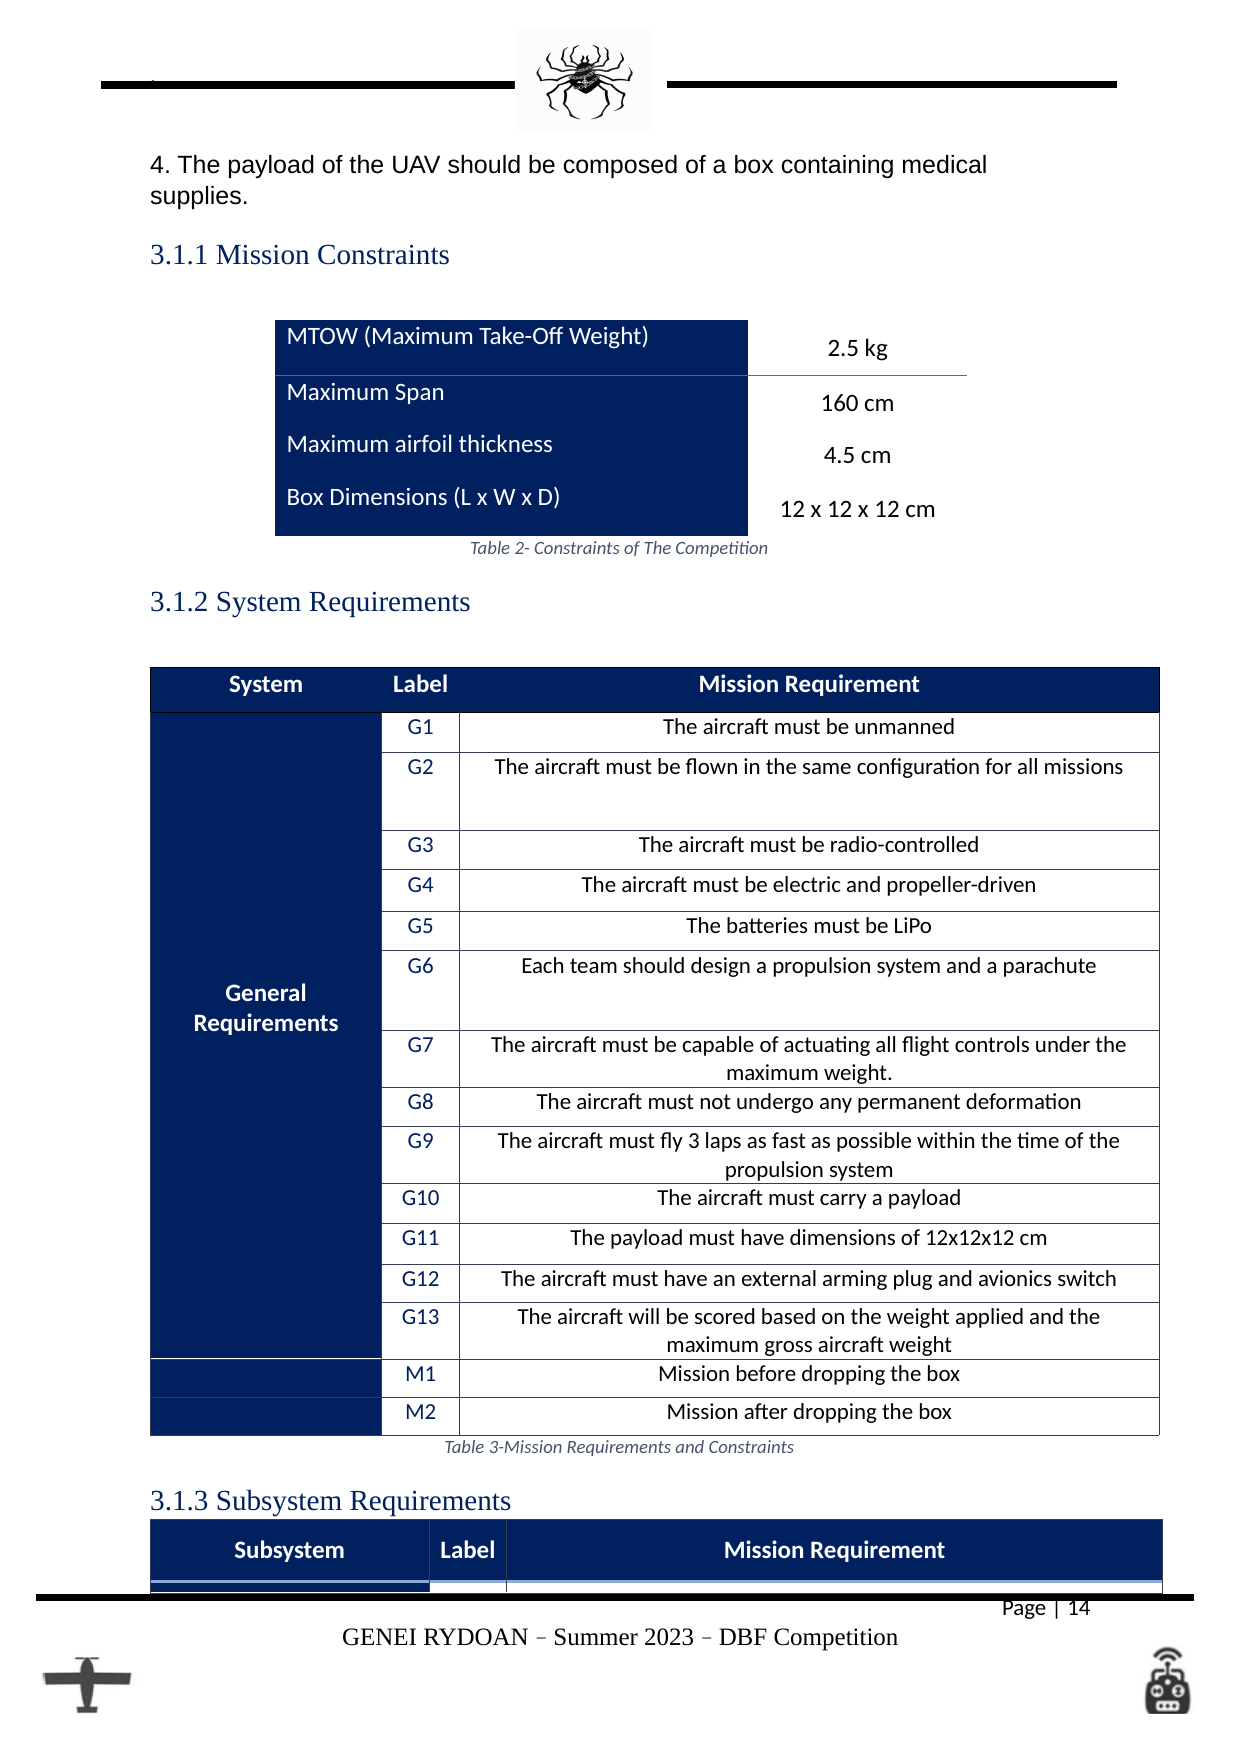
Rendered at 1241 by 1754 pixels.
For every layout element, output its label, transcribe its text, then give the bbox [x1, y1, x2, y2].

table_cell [507, 1583, 1162, 1592]
table_header Label [382, 668, 459, 712]
table_cell Mission after dropping the box [460, 1398, 1159, 1435]
table_cell 12 x 12 x 12 cm [748, 481, 967, 536]
table_header MTOW (Maximum Take-Off Weight) [275, 320, 748, 375]
table_cell G10 [382, 1184, 459, 1222]
table_cell The aircraft must be capable of actuating all flight controls under the maximum weight. [460, 1031, 1159, 1086]
subtitle 3.1.2 System Requirements [150, 584, 1090, 618]
text 4. The payload of the UAV should be composed of a box containing medical supplies. [150, 150, 1090, 210]
table_cell 160 cm [748, 376, 967, 428]
table_cell The aircraft will be scored based on the weight applied and the maximum gross aircraft weight [460, 1303, 1159, 1358]
table_cell The payload must have dimensions of 12x12x12 cm [460, 1224, 1159, 1264]
table_cell The batteries must be LiPo [460, 912, 1159, 950]
picture [1142, 1644, 1194, 1714]
subtitle 3.1.3 Subsystem Requirements [150, 1483, 1090, 1517]
table_cell M2 [382, 1398, 459, 1435]
table_cell Mission before dropping the box [460, 1360, 1159, 1397]
table_cell G13 [382, 1303, 459, 1358]
table_cell G9 [382, 1127, 459, 1183]
table_cell G8 [382, 1088, 459, 1126]
table_cell G2 [382, 753, 459, 829]
table_cell 4.5 cm [748, 428, 967, 481]
table_cell [151, 1360, 381, 1397]
table_cell The aircraft must carry a payload [460, 1184, 1159, 1222]
table_cell The aircraft must not undergo any permanent deformation [460, 1088, 1159, 1126]
table_cell The aircraft must be electric and propeller-driven [460, 870, 1159, 911]
table_cell The aircraft must be radio-controlled [460, 831, 1159, 869]
table_cell Each team should design a propulsion system and a parachute [460, 951, 1159, 1030]
table_cell M1 [382, 1360, 459, 1397]
picture [514, 30, 652, 132]
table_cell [151, 1583, 429, 1592]
table_cell The aircraft must be flown in the same configuration for all missions [460, 753, 1159, 829]
table_cell Box Dimensions (L x W x D) [275, 481, 748, 536]
picture [23, 1655, 150, 1714]
table_cell [151, 1398, 381, 1435]
table_cell The aircraft must have an external arming plug and avionics switch [460, 1265, 1159, 1302]
table_cell G3 [382, 831, 459, 869]
table_cell G11 [382, 1224, 459, 1264]
table_header System [151, 668, 382, 712]
table_cell G12 [382, 1265, 459, 1302]
table_cell G5 [382, 912, 459, 950]
table_header 2.5 kg [748, 320, 967, 375]
table_cell General Requirements [151, 713, 381, 1358]
table_cell The aircraft must be unmanned [460, 713, 1159, 752]
table_cell The aircraft must fly 3 laps as fast as possible within the time of the propulsion system [460, 1127, 1159, 1183]
table_header Mission Requirement [459, 668, 1159, 712]
table_cell G1 [382, 713, 459, 752]
table_cell G4 [382, 870, 459, 911]
table_cell G6 [382, 951, 459, 1030]
table_cell Maximum Span [275, 376, 748, 428]
table_header Label [430, 1520, 506, 1580]
table_header Subsystem [151, 1520, 429, 1580]
table_header Mission Requirement [507, 1520, 1162, 1580]
table_cell G7 [382, 1031, 459, 1086]
subtitle 3.1.1 Mission Constraints [150, 237, 1090, 271]
table_cell Maximum airfoil thickness [275, 428, 748, 481]
